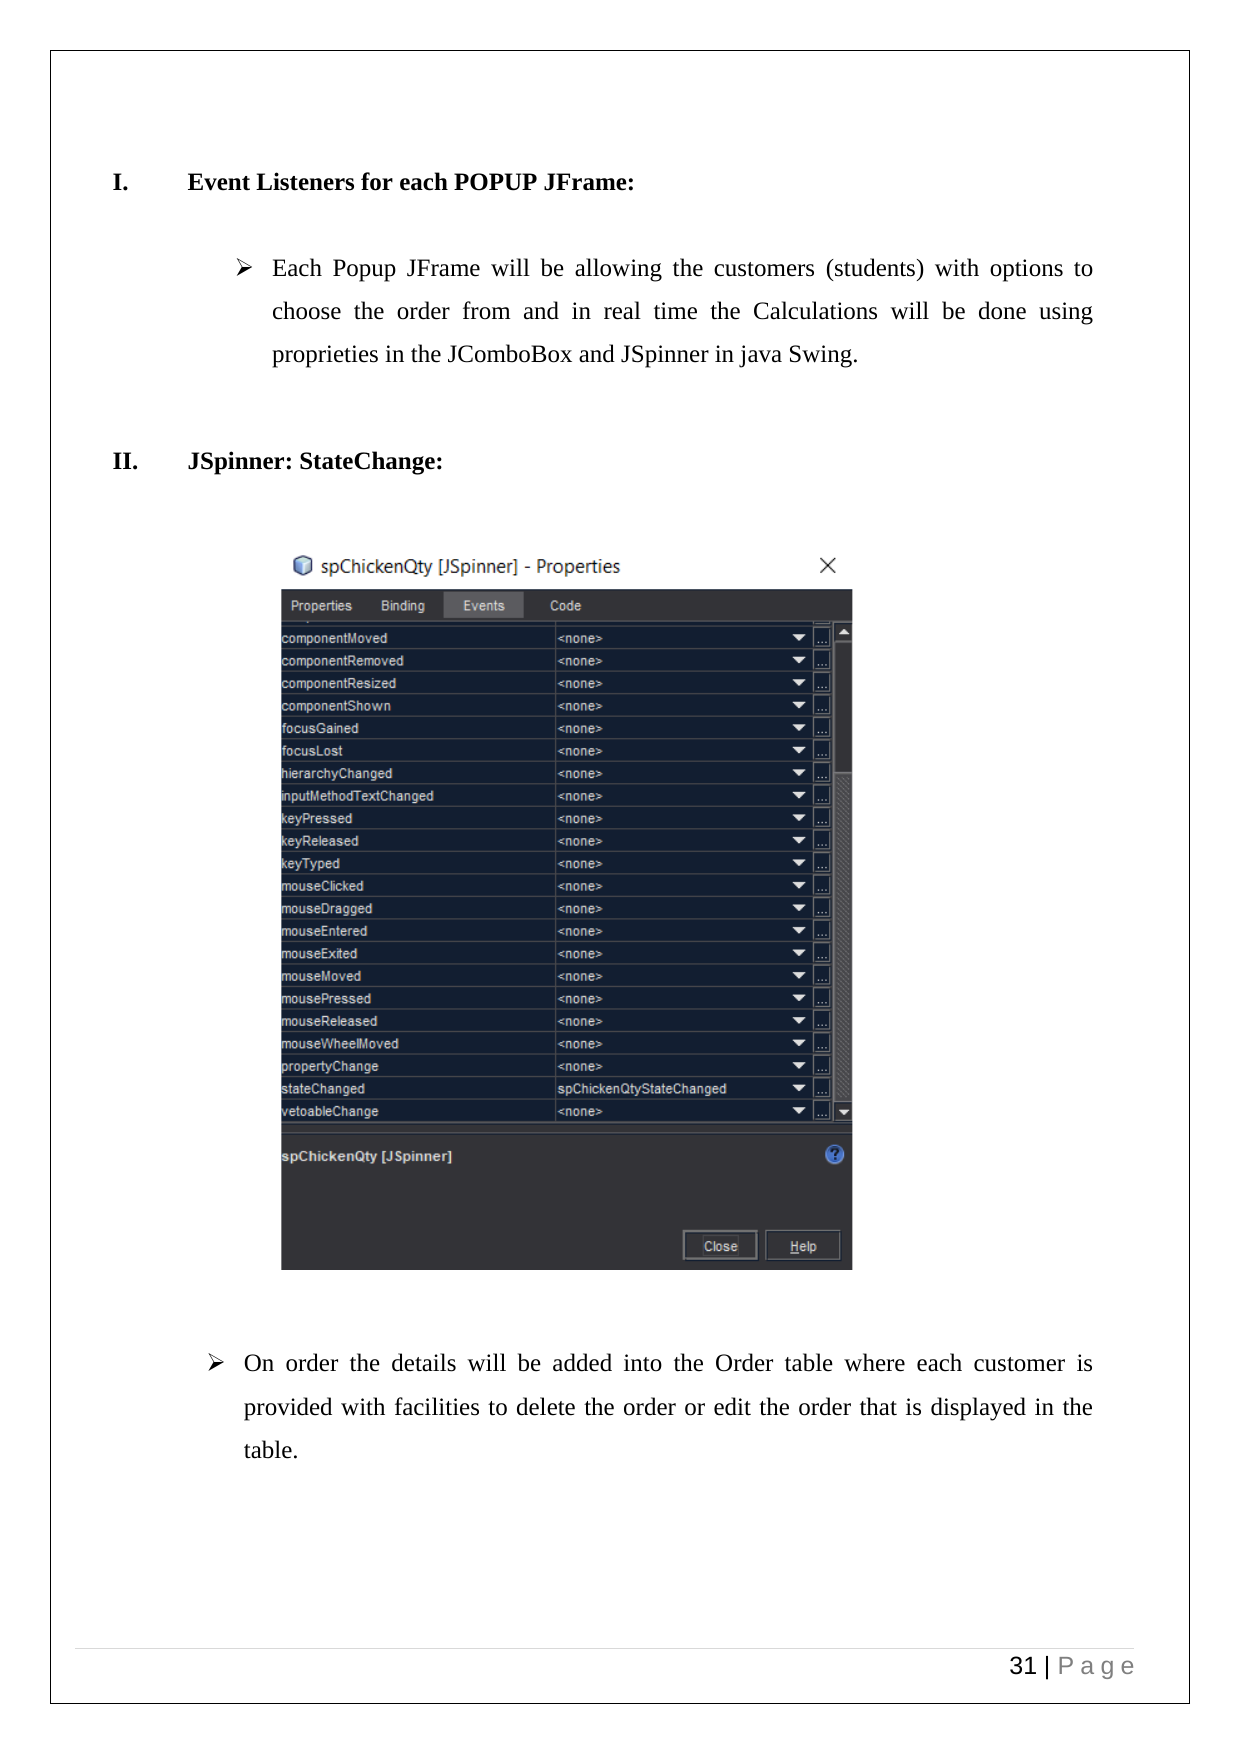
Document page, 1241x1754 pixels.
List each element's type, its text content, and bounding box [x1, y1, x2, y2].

subtitle JSpinner: StateChange: [112, 446, 1134, 475]
list On order the details will be added into the Order table where each customer is provided with facilities to delete the order or edit the order that is displayed in the table. [206, 1348, 1094, 1463]
picture [281, 543, 853, 1270]
subtitle Event Listeners for each POPUP JFrame: [112, 167, 1134, 196]
list Each Popup JFrame will be allowing the customers (students) with options to choose the order from and in real time the Calculations will be done using proprieties in the JComboBox and JSpinner in java Swing. [234, 253, 1094, 368]
